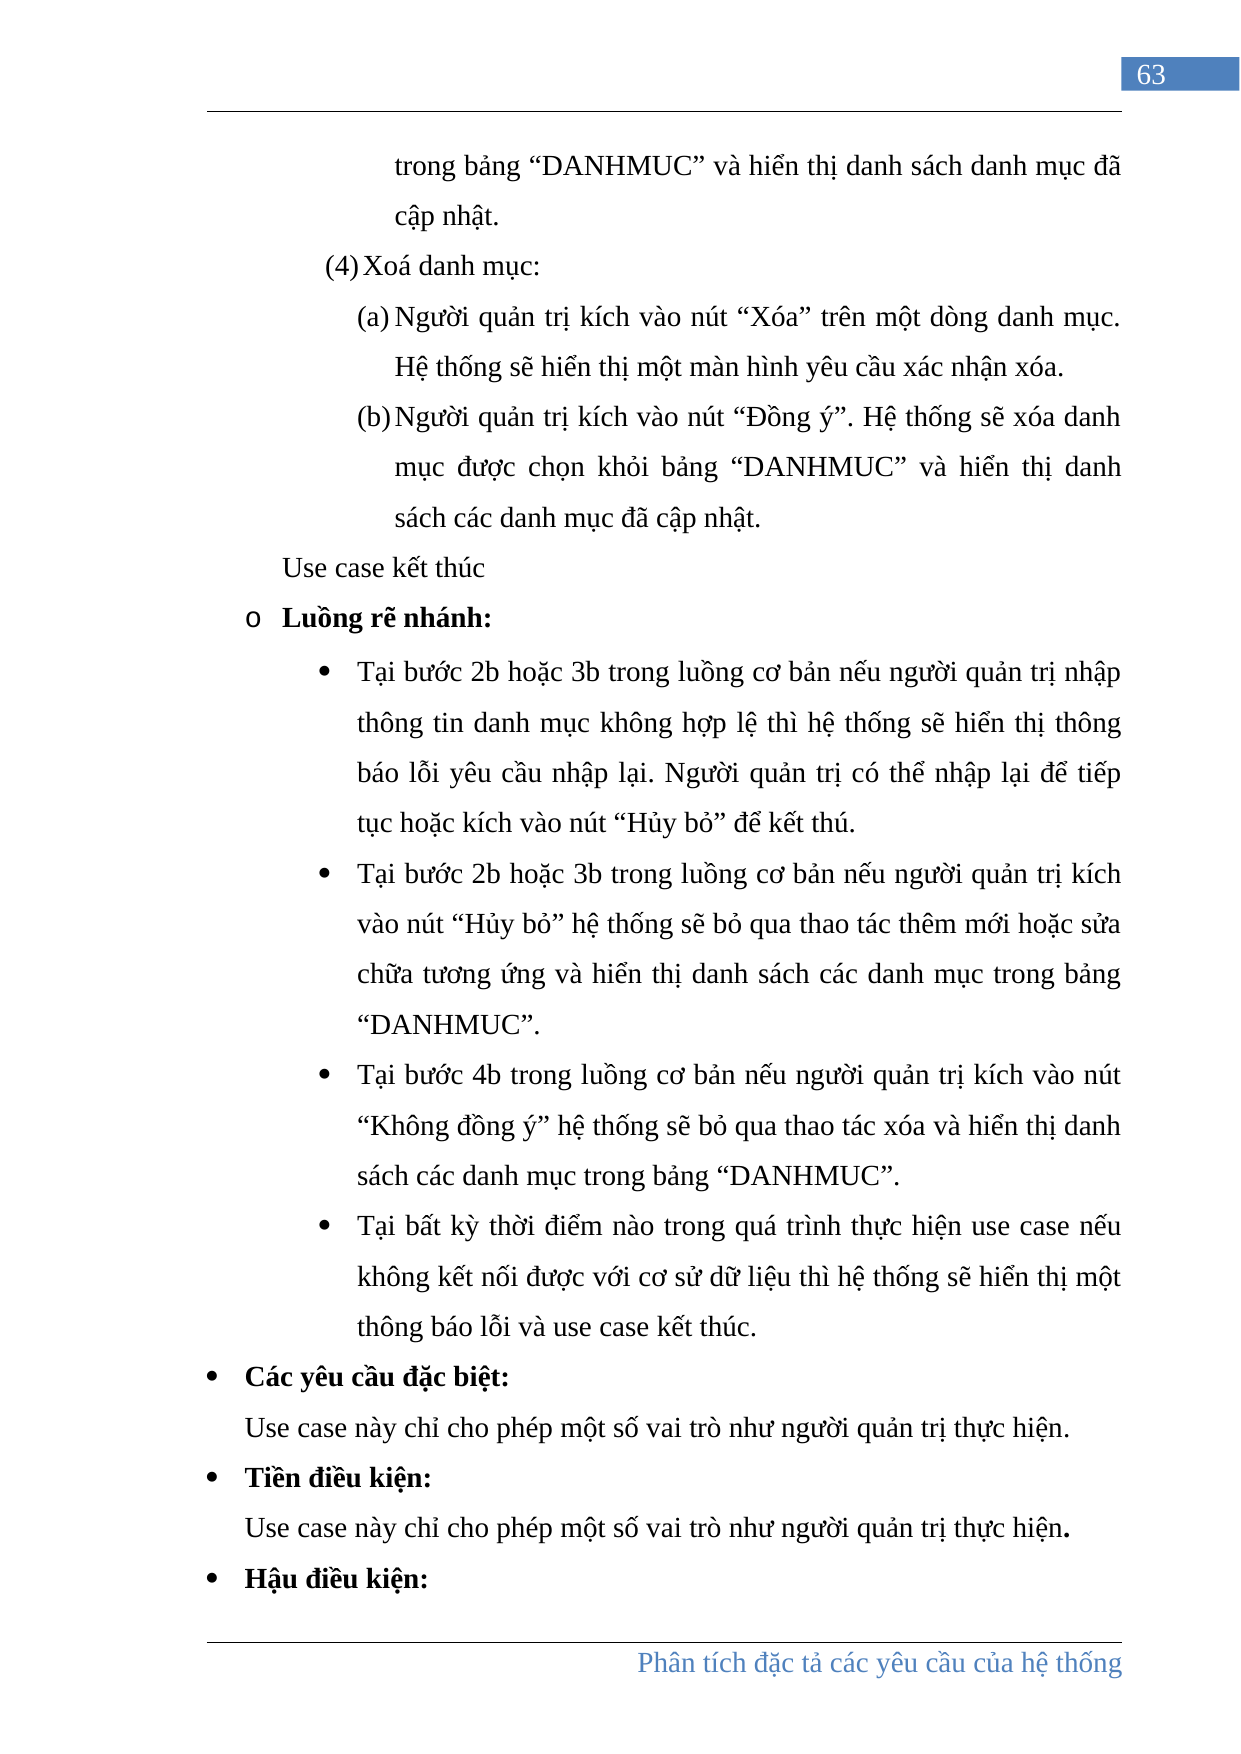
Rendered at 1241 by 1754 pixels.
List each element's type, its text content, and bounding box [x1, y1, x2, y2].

list Hậu điều kiện: [207, 1561, 1122, 1594]
list Các yêu cầu đặc biệt: [207, 1359, 1122, 1393]
list Tại bước 2b hoặc 3b trong luồng cơ bản nếu người quản trị kích vào nút “Hủy bỏ” hệ thống sẽ bỏ qua thao tác thêm mới hoặc sửa chữa tương ứng và hiển thị danh sách các danh mục trong bảng “DANHMUC”. [319, 856, 1122, 1041]
list Tiền điều kiện: [207, 1460, 1122, 1494]
list Tại bước 4b trong luồng cơ bản nếu người quản trị kích vào nút “Không đồng ý” hệ thống sẽ bỏ qua thao tác xóa và hiển thị danh sách các danh mục trong bảng “DANHMUC”. [319, 1057, 1122, 1192]
list Tại bước 2b hoặc 3b trong luồng cơ bản nếu người quản trị nhập thông tin danh mục không hợp lệ thì hệ thống sẽ hiển thị thông báo lỗi yêu cầu nhập lại. Người quản trị có thể nhập lại để tiếp tục hoặc kích vào nút “Hủy bỏ” để kết thú. [319, 654, 1122, 839]
list Người quản trị kích vào nút “Đồng ý”. Hệ thống sẽ xóa danh mục được chọn khỏi bảng “DANHMUC” và hiển thị danh sách các danh mục đã cập nhật. [357, 399, 1122, 533]
text Use case này chỉ cho phép một số vai trò như người quản trị thực hiện. [207, 1511, 1122, 1544]
list Xoá danh mục: [325, 248, 1122, 282]
text Use case này chỉ cho phép một số vai trò như người quản trị thực hiện. [244, 1410, 1122, 1443]
list Tại bất kỳ thời điểm nào trong quá trình thực hiện use case nếu không kết nối được với cơ sử dữ liệu thì hệ thống sẽ hiển thị một thông báo lỗi và use case kết thúc. [319, 1208, 1122, 1343]
list Luồng rẽ nhánh: [244, 601, 1122, 637]
text Use case kết thúc [207, 550, 1122, 584]
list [357, 148, 1122, 232]
list Người quản trị kích vào nút “Xóa” trên một dòng danh mục. Hệ thống sẽ hiển thị một màn hình yêu cầu xác nhận xóa. [357, 299, 1122, 382]
